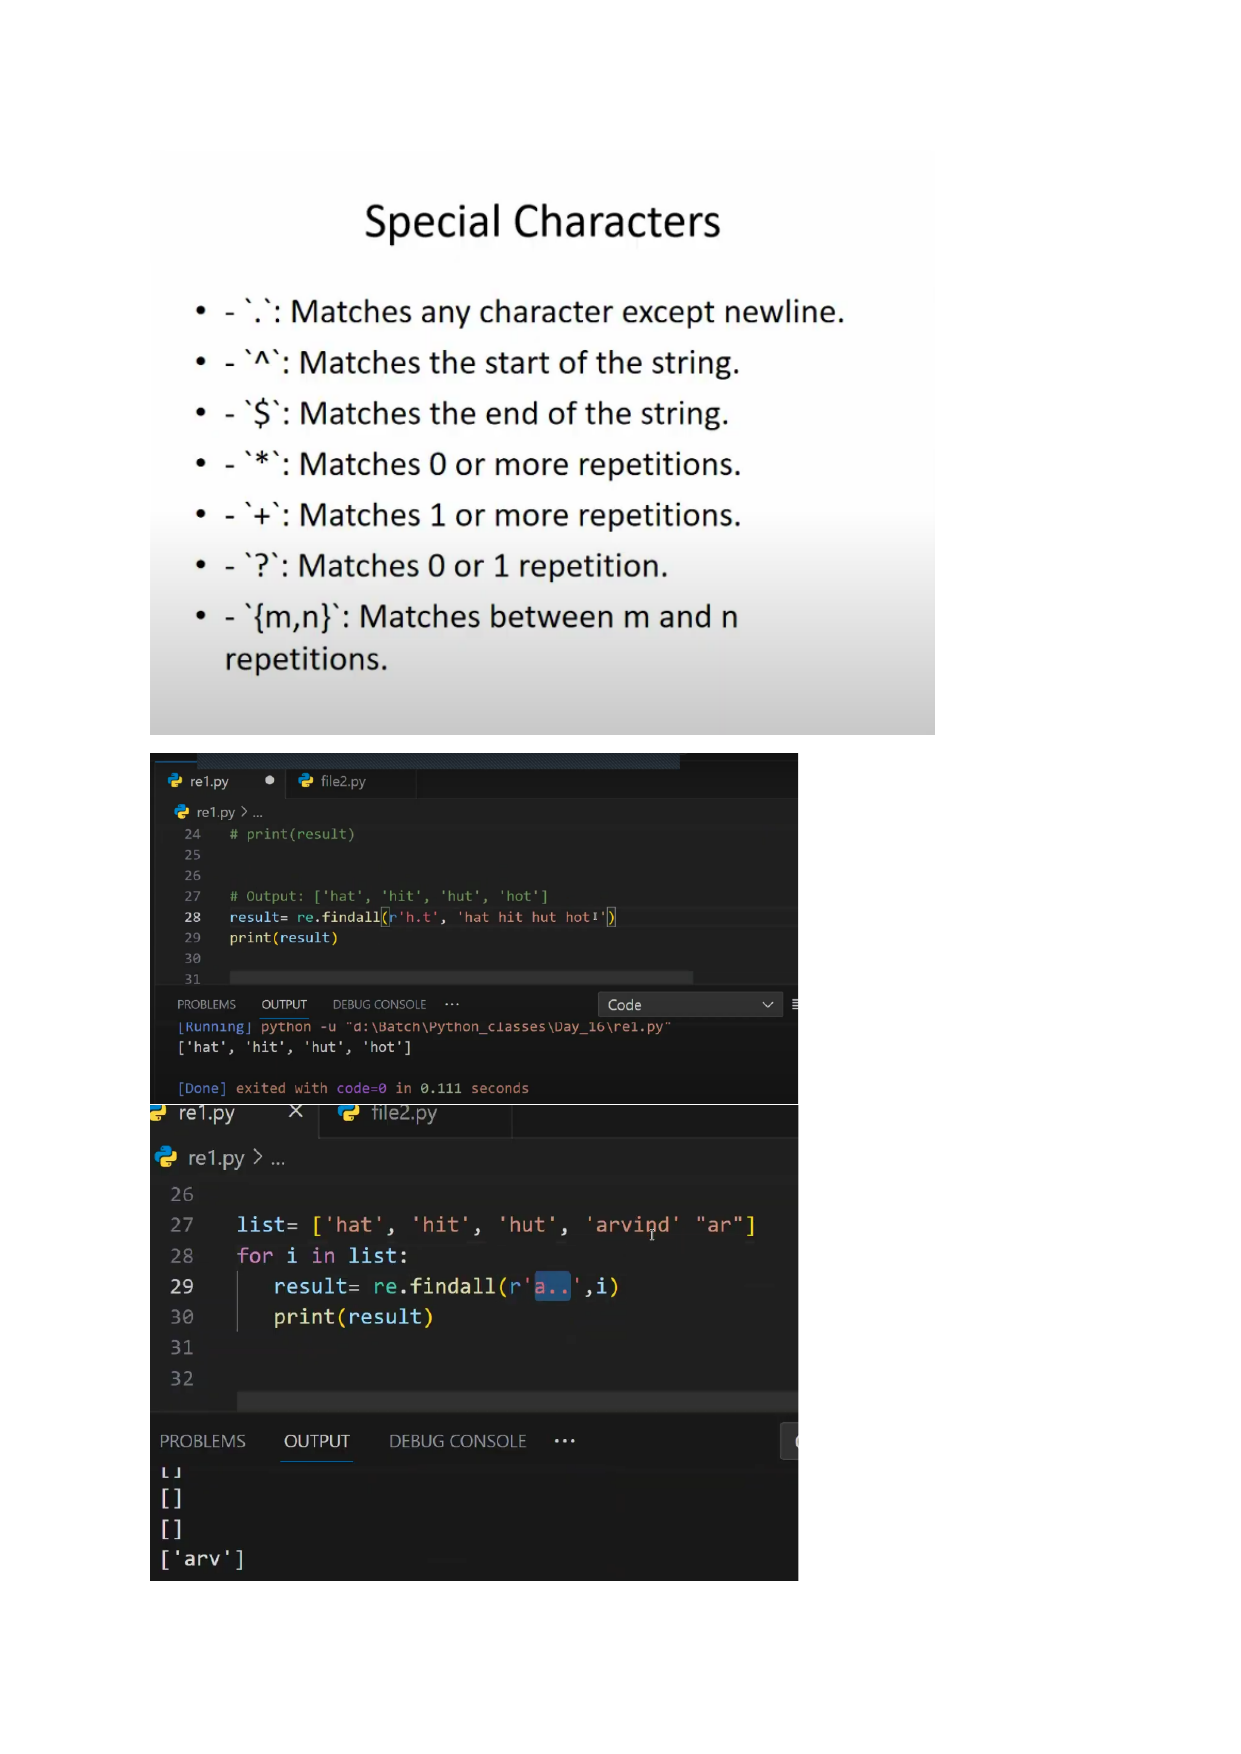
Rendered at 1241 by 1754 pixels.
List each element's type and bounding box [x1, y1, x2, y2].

picture [150, 150, 935, 735]
picture [150, 753, 799, 1104]
picture [150, 1105, 799, 1581]
